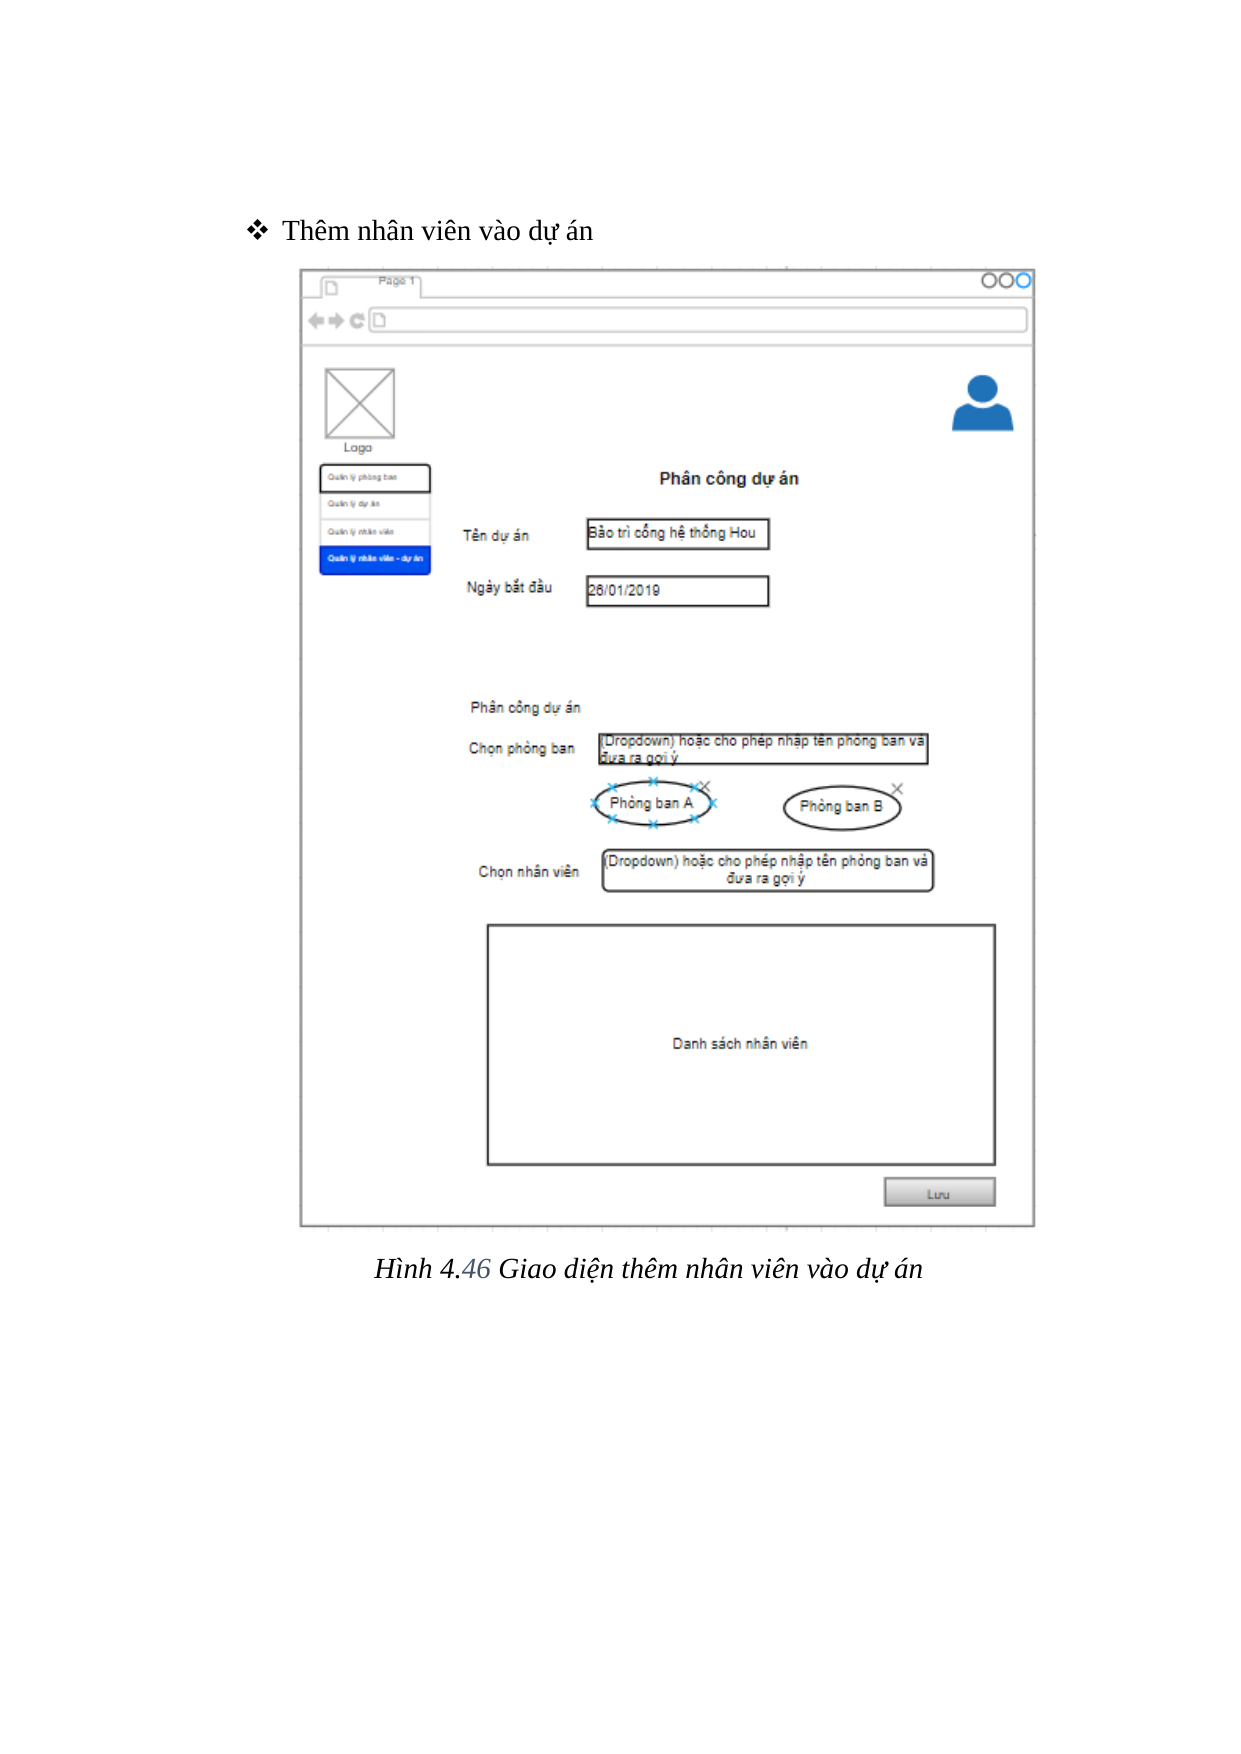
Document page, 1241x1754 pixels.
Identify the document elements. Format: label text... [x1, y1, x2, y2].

picture [298, 266, 1037, 1232]
text Hình 4.46 Giao diện thêm nhân viên vào dự án [207, 1251, 1090, 1284]
list Thêm nhân viên vào dự án [244, 213, 1090, 247]
